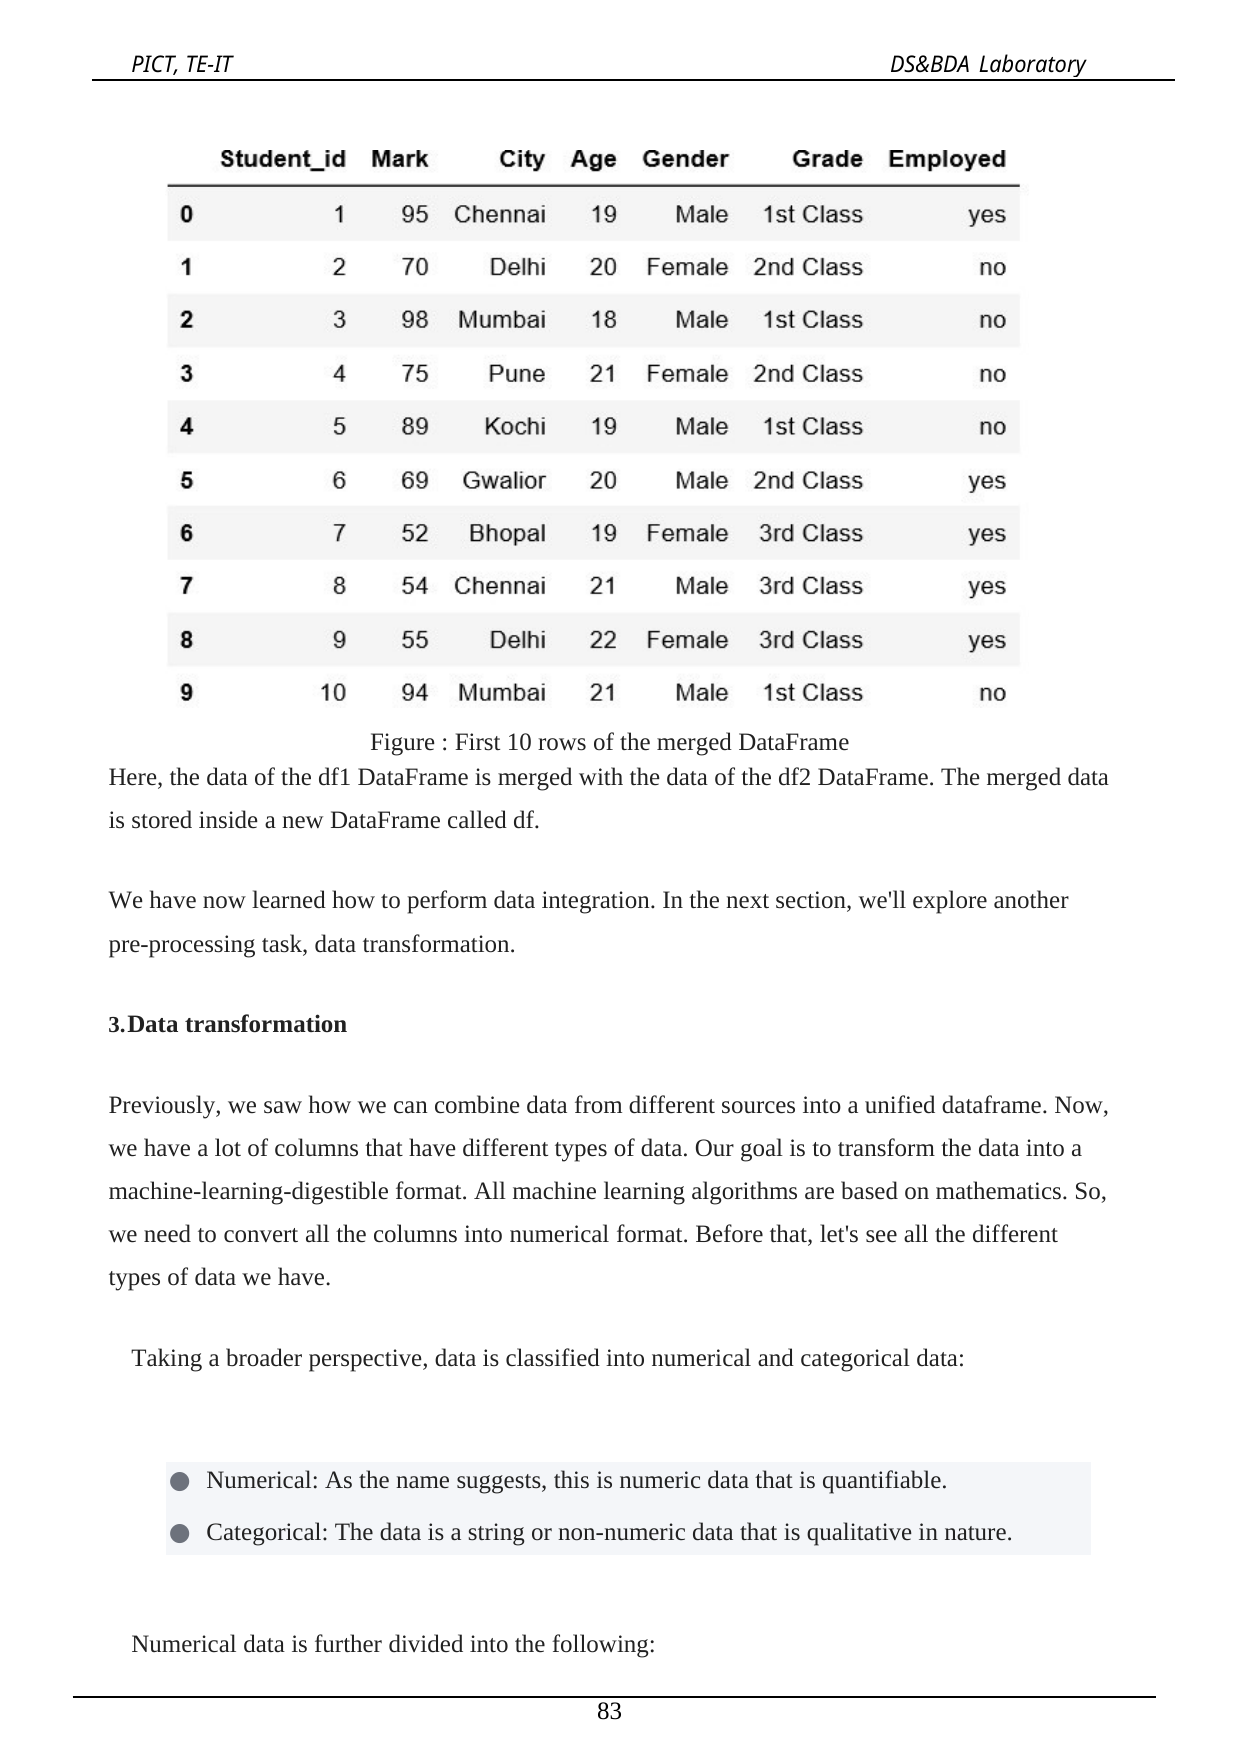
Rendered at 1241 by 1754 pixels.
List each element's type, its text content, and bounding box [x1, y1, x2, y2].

text Here, the data of the df1 DataFrame is merged with the data of the df2 DataFrame. The merged data is stored inside a new DataFrame called df. [108, 762, 1111, 834]
text Taking a broader perspective, data is classified into numerical and categorical data: [131, 1343, 1240, 1372]
text Numerical data is further divided into the following: [131, 1629, 1240, 1657]
text Previously, we saw how we can combine data from different sources into a unified dataframe. Now, we have a lot of columns that have different types of data. Our goal is to transform the data into a machine-learning-digestible format. All machine learning algorithms are based on mathematics. So, we need to convert all the columns into numerical format. Before that, let's see all the different types of data we have. [108, 1090, 1109, 1291]
list Data transformation [108, 1009, 1240, 1038]
picture [165, 150, 1030, 708]
text We have now learned how to perform data integration. In the next section, we'll explore another pre-processing task, data transformation. [108, 886, 1069, 957]
text Figure : First 10 rows of the merged DataFrame [370, 727, 1240, 756]
